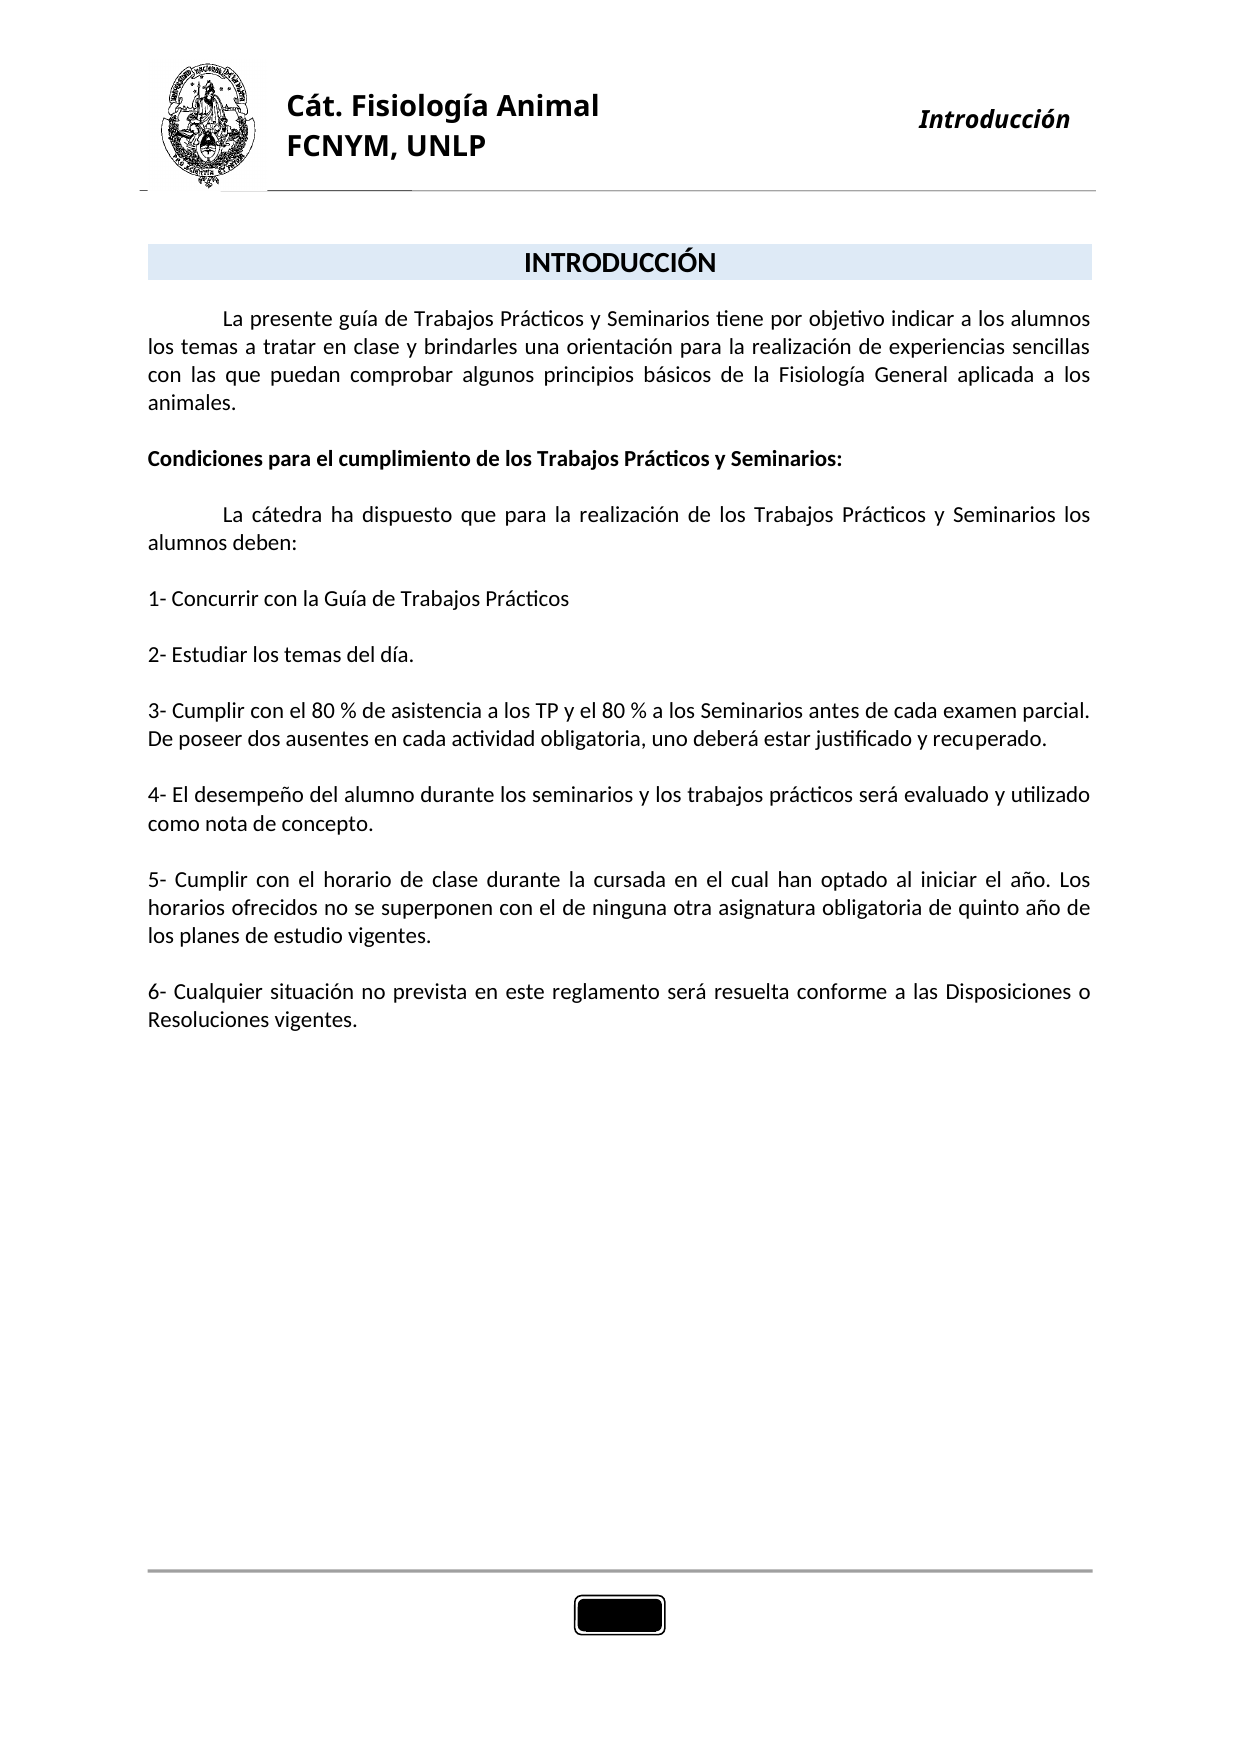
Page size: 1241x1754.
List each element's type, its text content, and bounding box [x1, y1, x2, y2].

text 5- Cumplir con el horario de clase durante la cursada en el cual han optado al iniciar el año. Los horarios ofrecidos no se superponen con el de ninguna otra asignatura obligatoria de quinto año de los planes de estudio vigentes. [148, 865, 1092, 949]
text Condiciones para el cumplimiento de los Trabajos Prácticos y Seminarios: [148, 444, 1092, 472]
picture [147, 59, 268, 191]
text 4- El desempeño del alumno durante los seminarios y los trabajos prácticos será evaluado y utilizado como nota de concepto. [148, 781, 1092, 837]
text La presente guía de Trabajos Prácticos y Seminarios tiene por objetivo indicar a los alumnos los temas a tratar en clase y brindarles una orientación para la realización de experiencias sencillas con las que puedan comprobar algunos principios básicos de aplicada a los animales. [148, 304, 1092, 416]
text 2- Estudiar los temas del día. [148, 641, 1092, 668]
text 6- Cualquier situación no prevista en este reglamento será resuelta conforme a las Disposiciones o Resoluciones vigentes. [148, 977, 1092, 1033]
text 1- Concurrir con de Trabajos Prácticos [148, 584, 1092, 612]
text La cátedra ha dispuesto que para la realización de los Trabajos Prácticos y Seminarios los alumnos deben: [148, 500, 1092, 556]
text 3- Cumplir con el 80 % de asistencia a los TP y el 80 % a los Seminarios antes de cada examen parcial. De poseer dos ausentes en cada actividad obligatoria, uno deberá estar justificado y recuperado. [148, 697, 1092, 753]
subtitle INTRODUCCIÓN [148, 244, 1092, 280]
